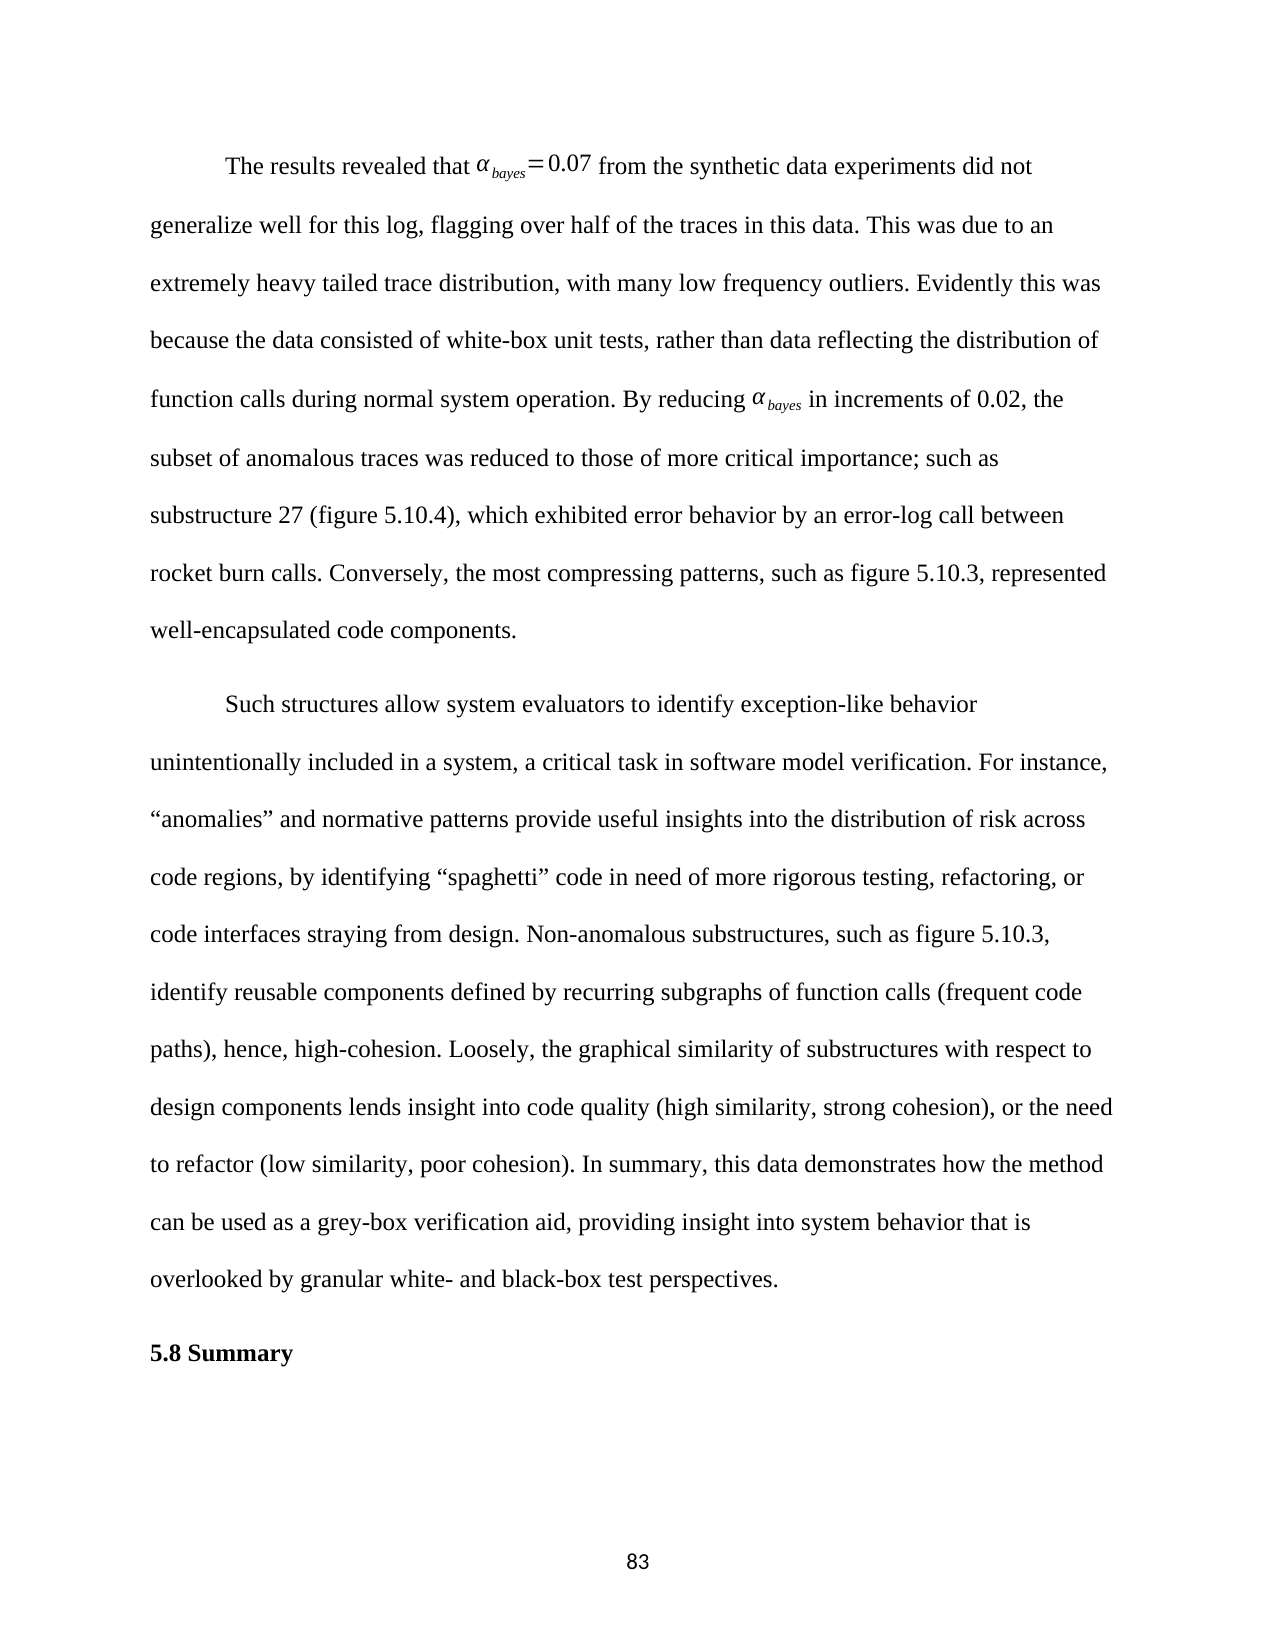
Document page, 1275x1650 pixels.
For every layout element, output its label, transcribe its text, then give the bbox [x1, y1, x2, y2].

subtitle 5.8 Summary [150, 1338, 1125, 1367]
text The results revealed that from the synthetic data experiments did not generalize well for this log, flagging over half of the traces in this data. This was due to an extremely heavy tailed trace distribution, with many low frequency outliers. Evidently this was because the data consisted of white-box unit tests, rather than data reflecting the distribution of function calls during normal system operation. By reducing in increments of 0.02, the subset of anomalous traces was reduced to those of more critical importance; such as substructure 27 (figure 5.10.4), which exhibited error behavior by an error-log call between rocket burn calls. Conversely, the most compressing patterns, such as figure 5.10.3, represented well-encapsulated code components. [150, 150, 1125, 644]
text Such structures allow system evaluators to identify exception-like behavior unintentionally included in a system, a critical task in software model verification. For instance, “anomalies” and normative patterns provide useful insights into the distribution of risk across code regions, by identifying “spaghetti” code in need of more rigorous testing, refactoring, or code interfaces straying from design. Non-anomalous substructures, such as figure 5.10.3, identify reusable components defined by recurring subgraphs of function calls (frequent code paths), hence, high-cohesion. Loosely, the graphical similarity of substructures with respect to design components lends insight into code quality (high similarity, strong cohesion), or the need to refactor (low similarity, poor cohesion). In summary, this data demonstrates how the method can be used as a grey-box verification aid, providing insight into system behavior that is overlooked by granular white- and black-box test perspectives. [150, 689, 1125, 1293]
